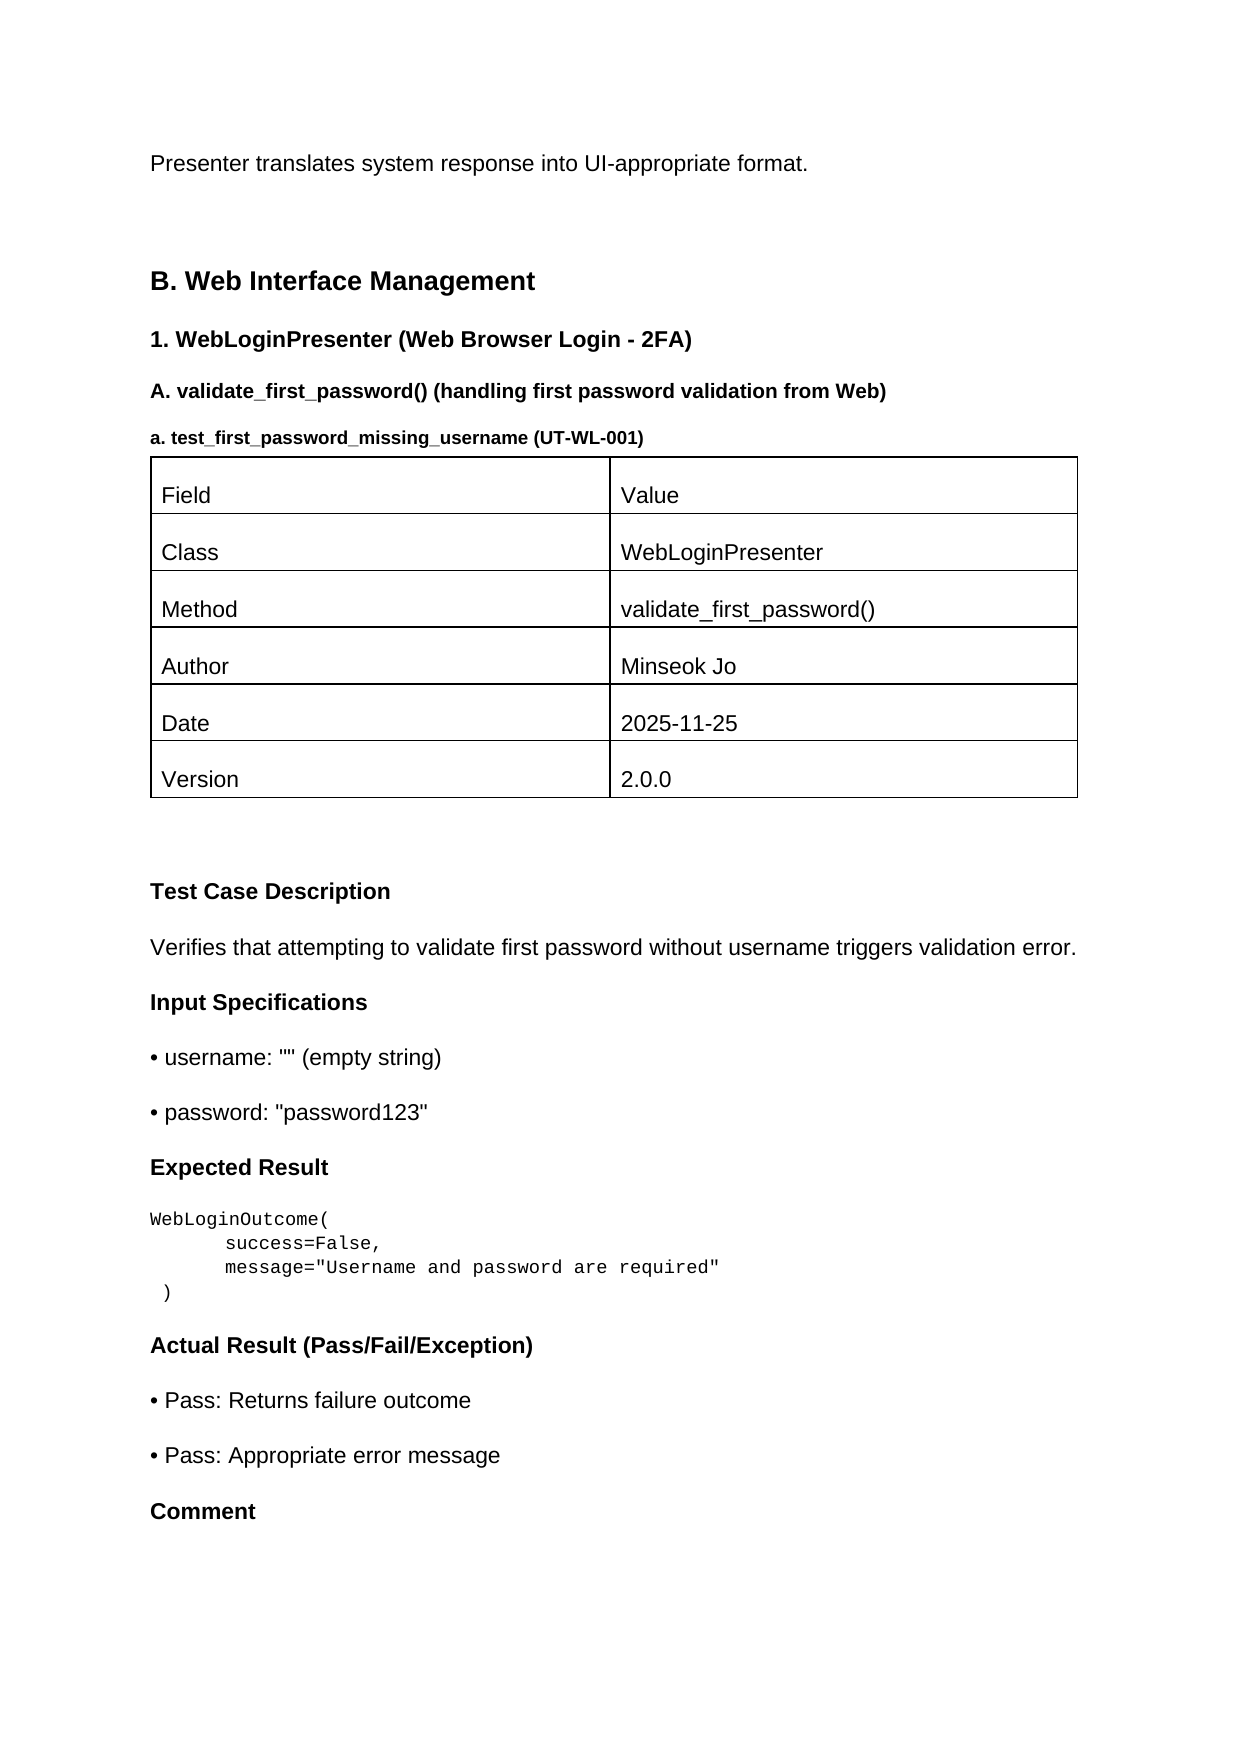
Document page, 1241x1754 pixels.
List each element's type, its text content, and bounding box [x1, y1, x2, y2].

text • Pass: Appropriate error message [150, 1442, 1090, 1469]
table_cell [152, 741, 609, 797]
text • username: "" (empty string) [150, 1044, 1090, 1070]
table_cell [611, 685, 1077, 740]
text Verifies that attempting to validate first password without username triggers validation error. [150, 933, 1090, 960]
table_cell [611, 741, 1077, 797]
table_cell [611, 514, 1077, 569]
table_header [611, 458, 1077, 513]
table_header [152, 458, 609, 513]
subtitle a. test_first_password_missing_username (UT-WL-001) [150, 427, 1090, 448]
subtitle A. validate_first_password() (handling first password validation from Web) [150, 379, 1090, 403]
text Test Case Description [150, 878, 1090, 905]
text Presenter translates system response into UI-appropriate format. [150, 150, 1090, 176]
text Expected Result [150, 1154, 1090, 1181]
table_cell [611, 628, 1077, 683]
text • password: "password123" [150, 1099, 1090, 1126]
text Input Specifications [150, 989, 1090, 1015]
text Actual Result (Pass/Fail/Exception) [150, 1332, 1090, 1358]
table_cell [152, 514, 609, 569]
text • Pass: Returns failure outcome [150, 1387, 1090, 1414]
text Comment [150, 1498, 1090, 1524]
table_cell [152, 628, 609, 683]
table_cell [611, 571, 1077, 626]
subtitle B. Web Interface Management [150, 264, 1090, 296]
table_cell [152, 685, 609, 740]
subtitle 1. WebLoginPresenter (Web Browser Login - 2FA) [150, 326, 1090, 352]
text WebLoginOutcome( success=False, message="Username and password are required" ) [150, 1209, 1090, 1304]
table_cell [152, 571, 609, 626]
